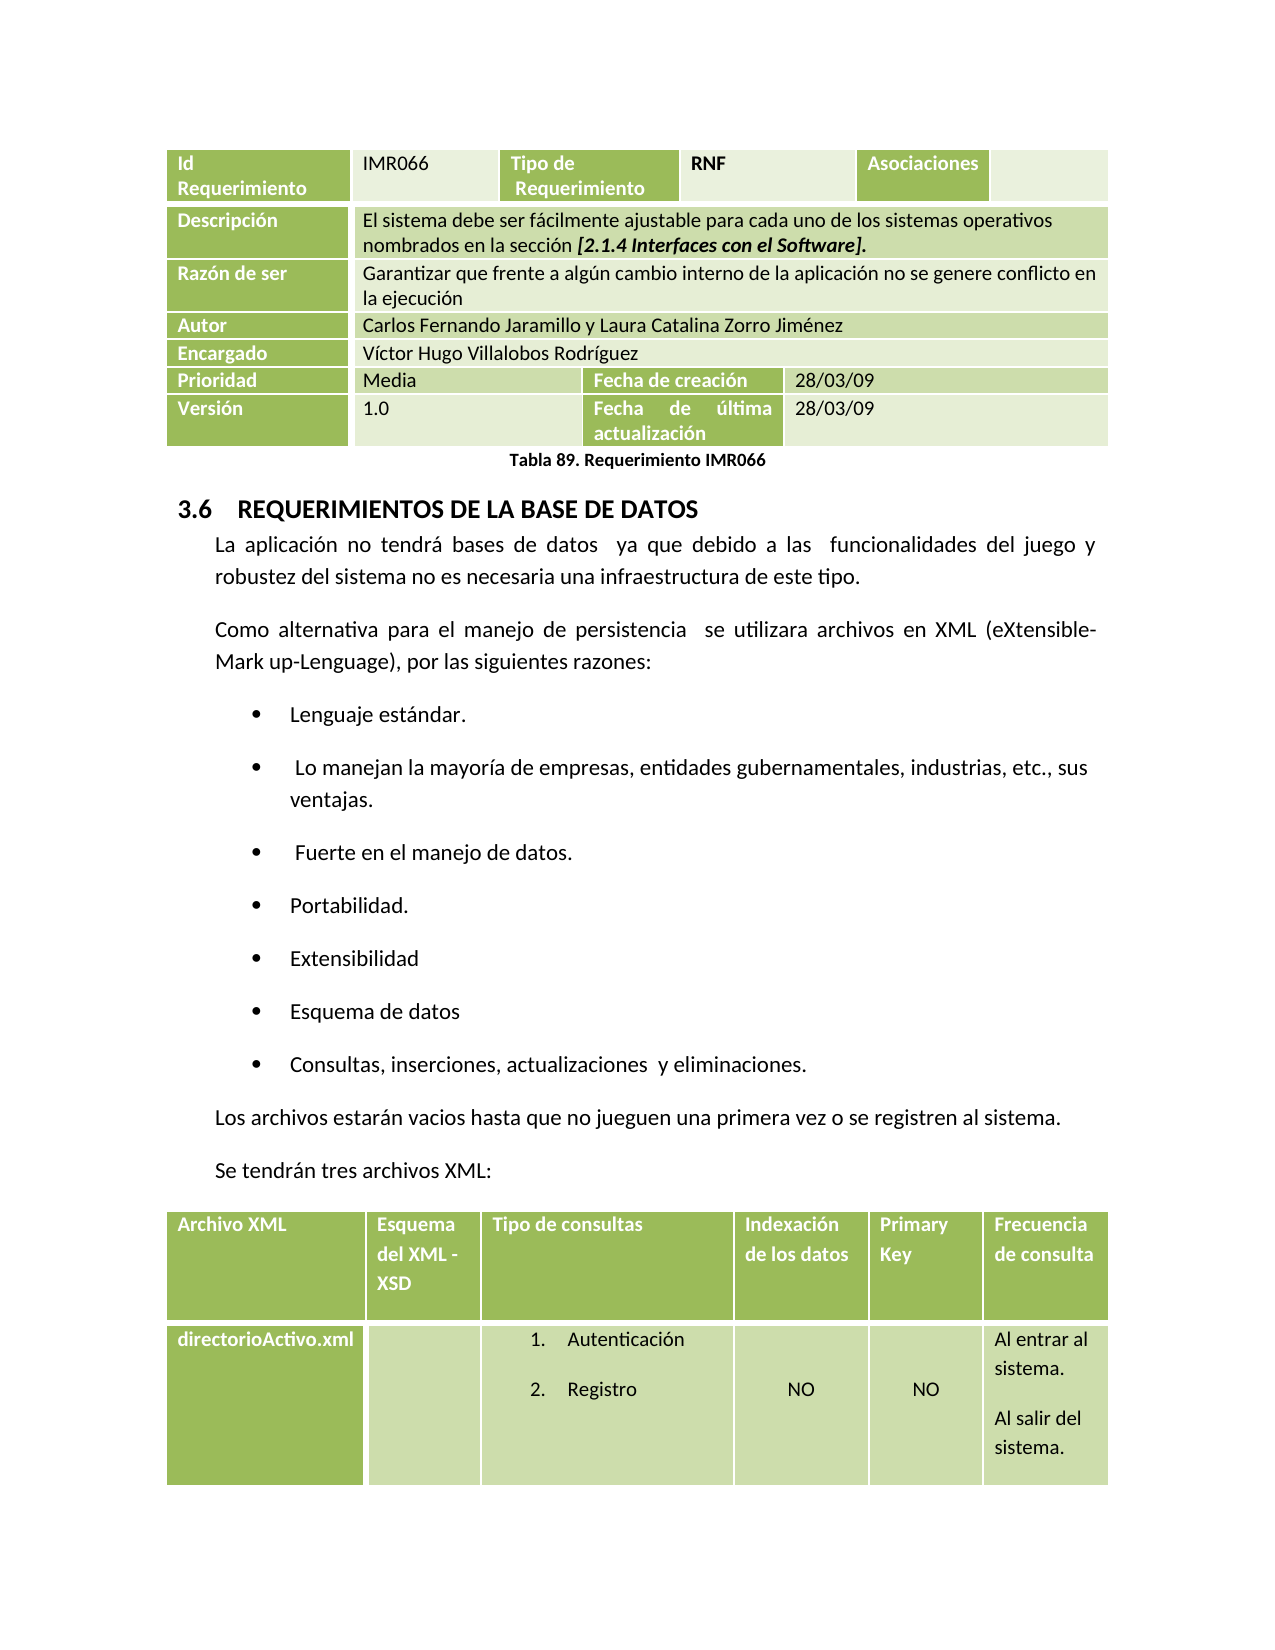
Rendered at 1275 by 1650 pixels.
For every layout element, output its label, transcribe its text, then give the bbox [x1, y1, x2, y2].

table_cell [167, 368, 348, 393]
list Consultas, inserciones, actualizaciones y eliminaciones. [252, 1050, 1098, 1078]
list Fuerte en el manejo de datos. [252, 838, 1098, 866]
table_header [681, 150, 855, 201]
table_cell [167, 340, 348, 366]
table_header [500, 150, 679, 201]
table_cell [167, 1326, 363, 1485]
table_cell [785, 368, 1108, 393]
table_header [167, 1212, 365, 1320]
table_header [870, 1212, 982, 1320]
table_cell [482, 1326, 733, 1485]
text Los archivos estarán vacios hasta que no jueguen una primera vez o se registren al sistema. [215, 1103, 1098, 1131]
text Como alternativa para el manejo de persistencia se utilizara archivos en XML (eXtensible-Mark up-Lenguage), por las siguientes razones: [215, 615, 1098, 675]
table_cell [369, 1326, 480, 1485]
subtitle REQUERIMIENTOS DE LA BASE DE DATOS [177, 492, 1098, 525]
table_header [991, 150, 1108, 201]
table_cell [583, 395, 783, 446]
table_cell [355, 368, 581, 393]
list Lo manejan la mayoría de empresas, entidades gubernamentales, industrias, etc., sus ventajas. [252, 753, 1098, 813]
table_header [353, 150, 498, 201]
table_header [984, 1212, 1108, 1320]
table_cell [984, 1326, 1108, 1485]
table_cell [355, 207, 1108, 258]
list Esquema de datos [252, 997, 1098, 1025]
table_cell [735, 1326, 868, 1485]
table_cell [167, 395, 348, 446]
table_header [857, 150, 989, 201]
text Se tendrán tres archivos XML: [215, 1156, 1098, 1184]
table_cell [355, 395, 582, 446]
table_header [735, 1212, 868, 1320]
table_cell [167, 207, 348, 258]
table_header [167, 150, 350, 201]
list Portabilidad. [252, 891, 1098, 919]
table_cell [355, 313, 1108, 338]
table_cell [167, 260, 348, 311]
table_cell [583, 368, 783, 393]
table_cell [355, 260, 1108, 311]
list Lenguaje estándar. [252, 700, 1098, 728]
list Extensibilidad [252, 944, 1098, 972]
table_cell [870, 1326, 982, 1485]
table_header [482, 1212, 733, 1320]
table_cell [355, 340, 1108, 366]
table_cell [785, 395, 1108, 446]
text La aplicación no tendrá bases de datos ya que debido a las funcionalidades del juego y robustez del sistema no es necesaria una infraestructura de este tipo. [215, 530, 1098, 590]
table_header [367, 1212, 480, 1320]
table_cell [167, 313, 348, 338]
